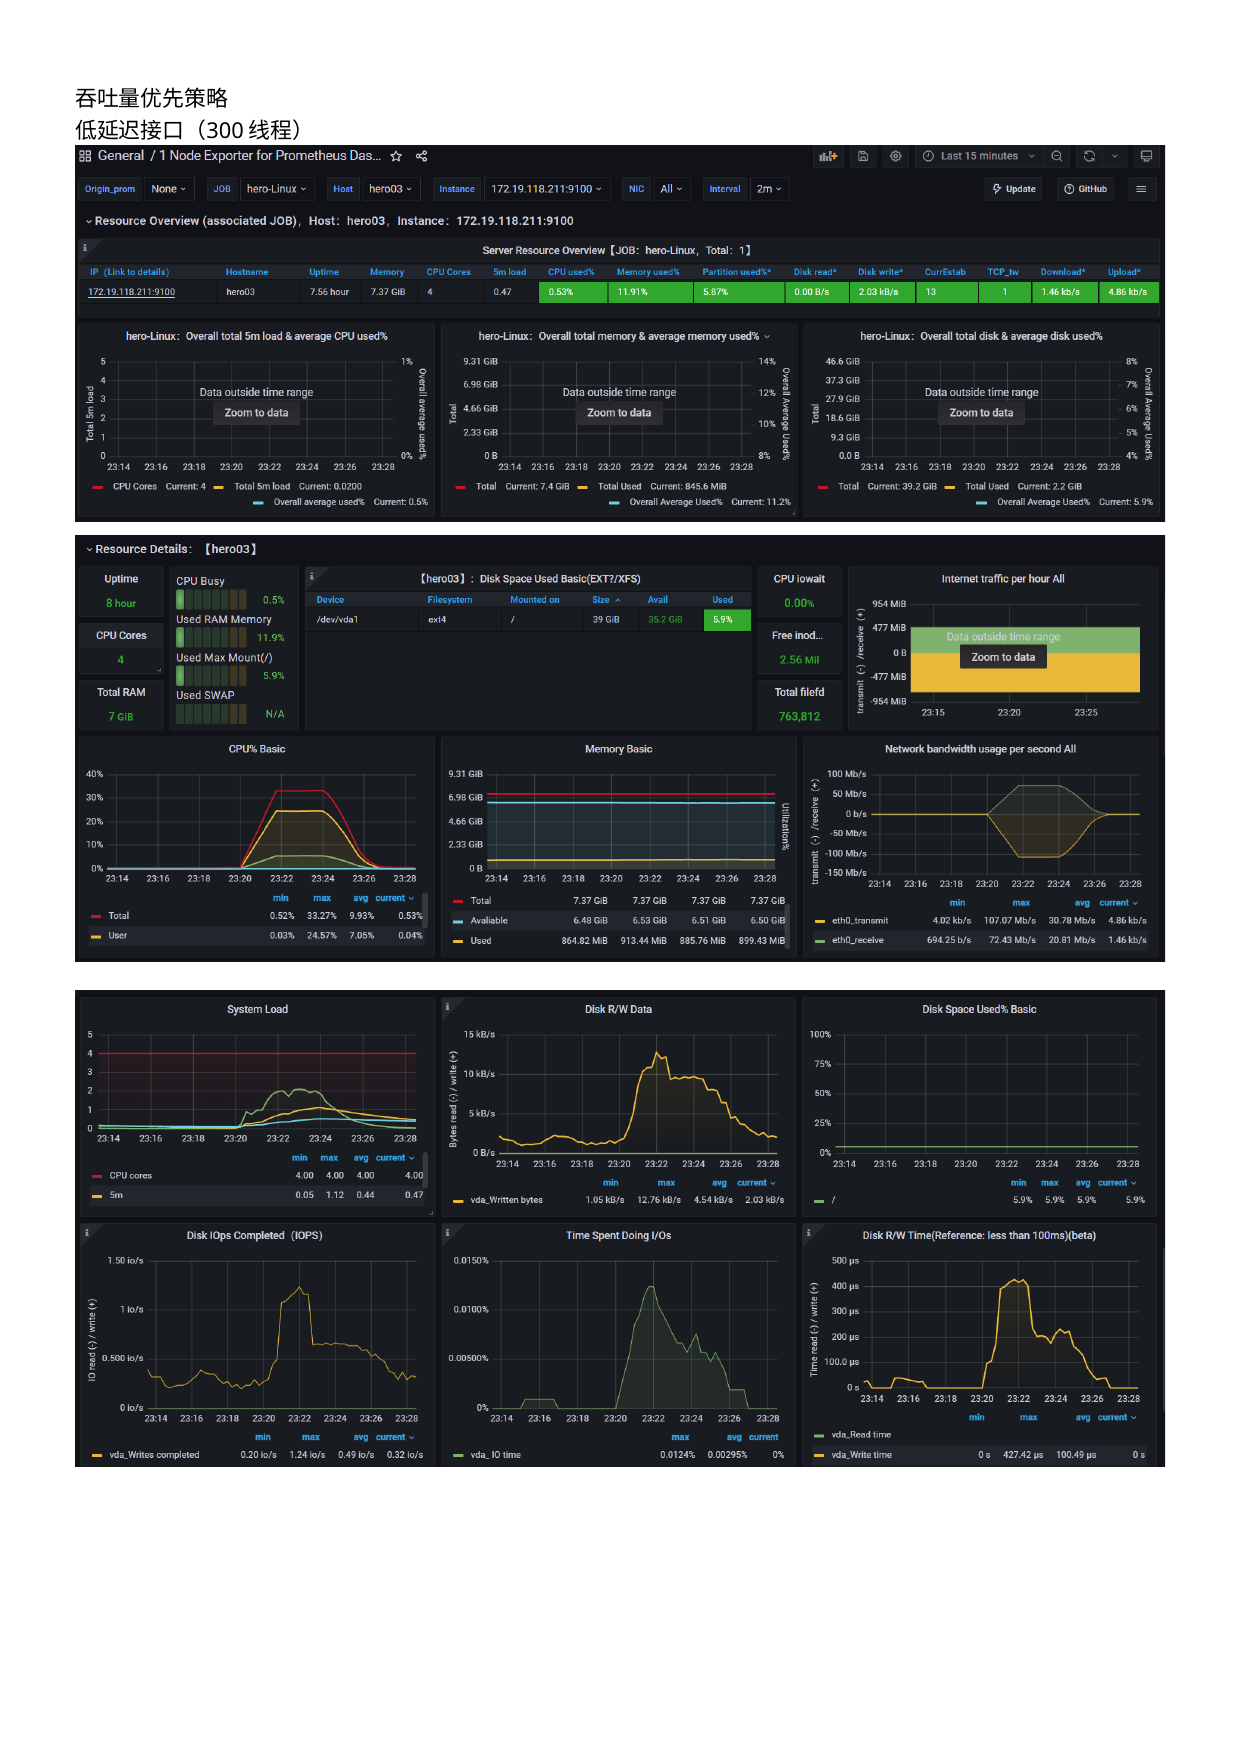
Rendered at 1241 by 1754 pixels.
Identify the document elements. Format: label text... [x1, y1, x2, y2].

picture [75, 535, 1166, 962]
picture [75, 145, 1166, 522]
picture [75, 990, 1166, 1467]
text 低延迟接口（300线程） [75, 113, 1165, 145]
text 吞吐量优先策略 [75, 81, 1165, 113]
